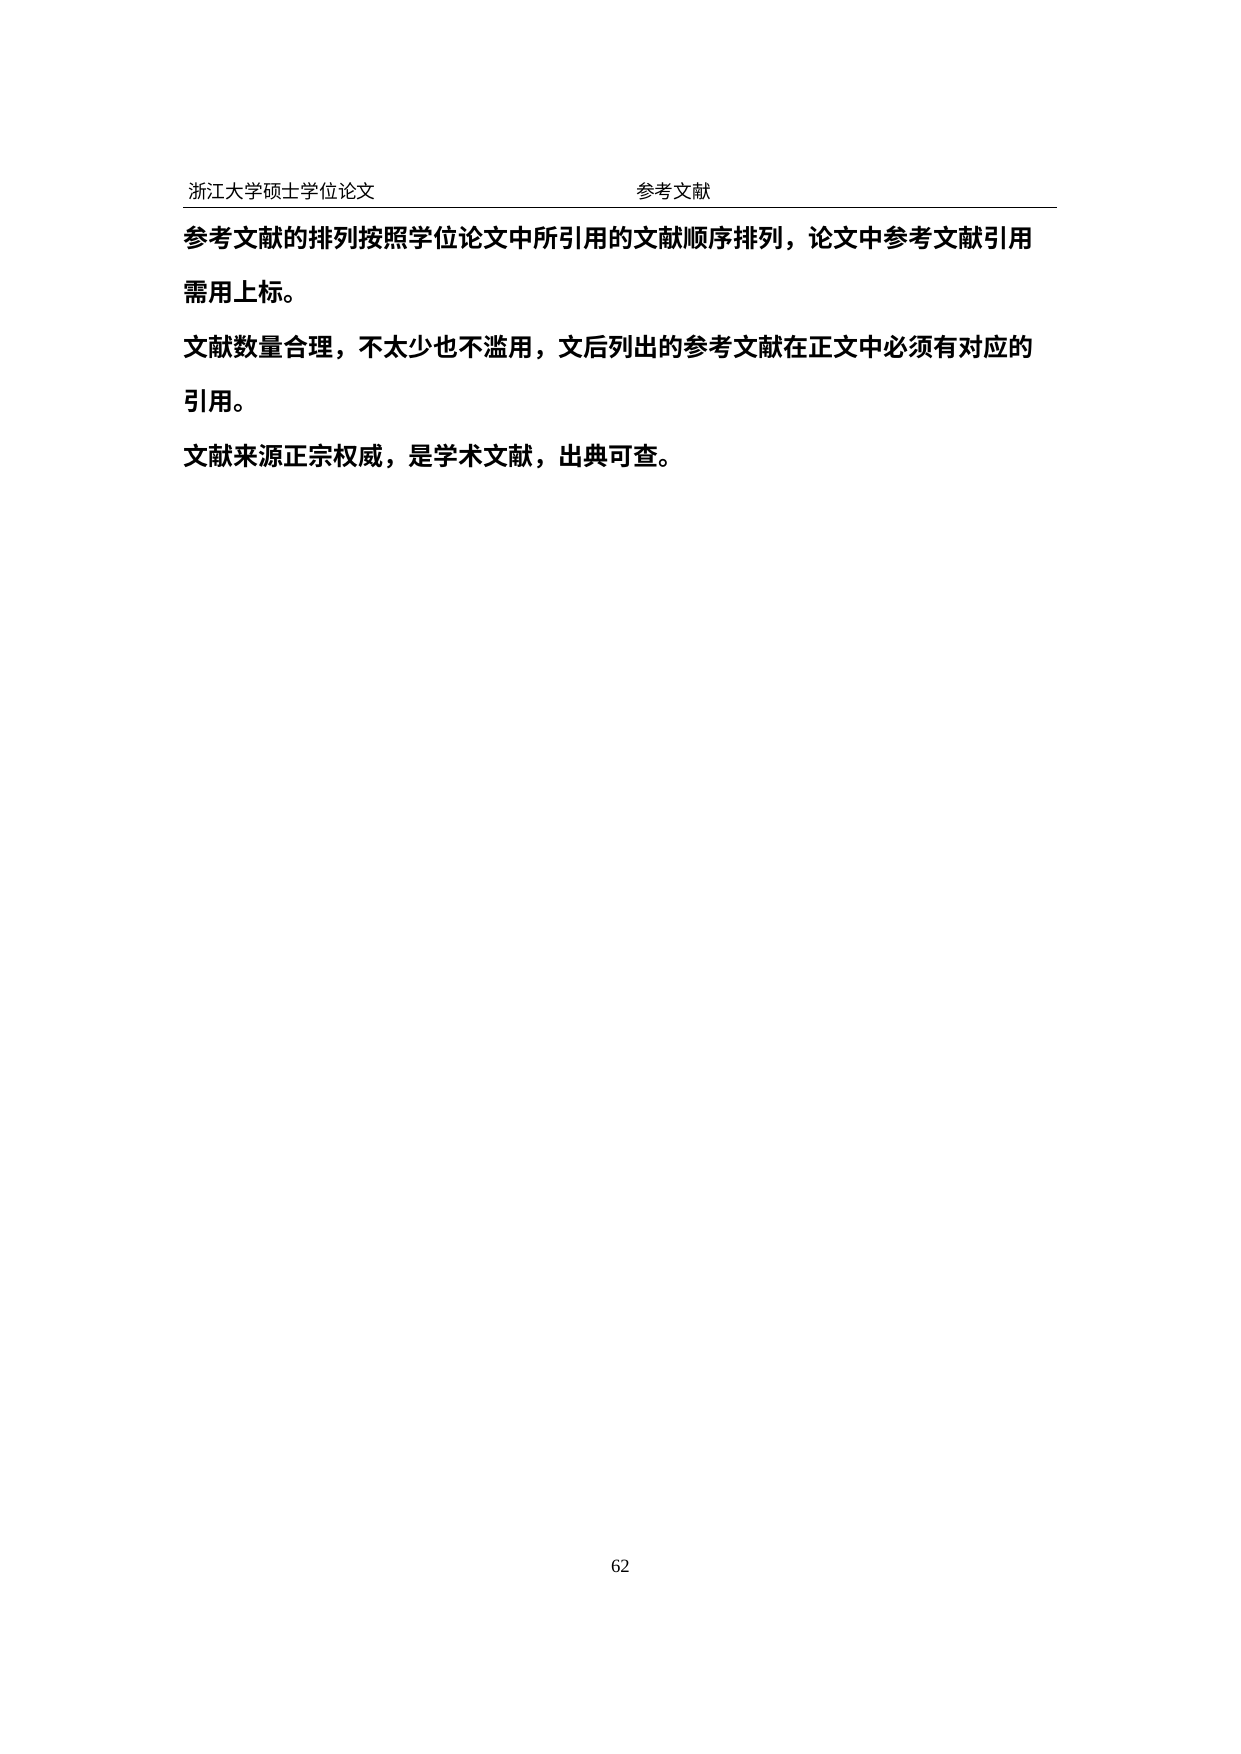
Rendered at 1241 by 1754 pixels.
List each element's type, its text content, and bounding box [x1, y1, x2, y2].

text 参考文献的排列按照学位论文中所引用的文献顺序排列，论文中参考文献引用需用上标。 [183, 218, 1057, 309]
text 文献数量合理，不太少也不滥用，文后列出的参考文献在正文中必须有对应的引用。 [183, 327, 1057, 418]
text 文献来源正宗权威，是学术文献，出典可查。 [183, 436, 1057, 472]
